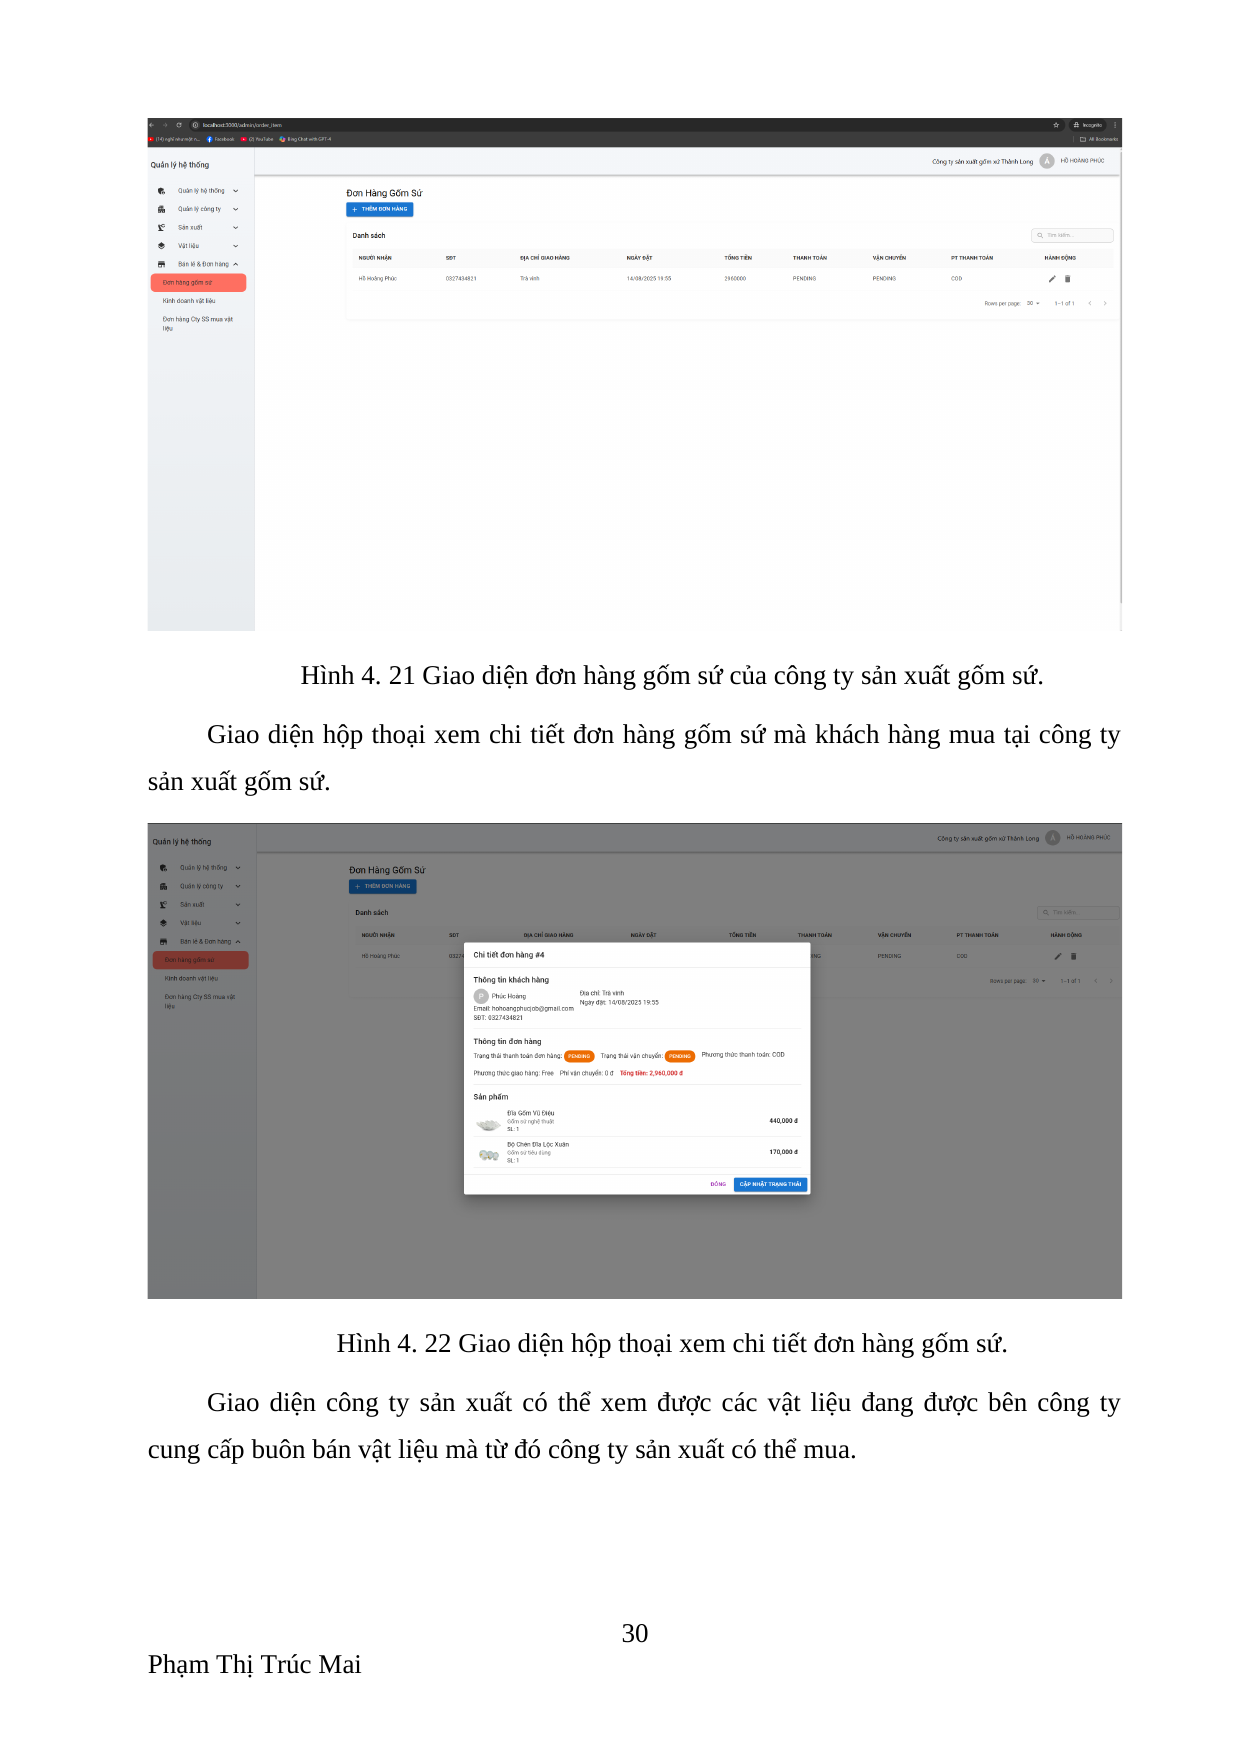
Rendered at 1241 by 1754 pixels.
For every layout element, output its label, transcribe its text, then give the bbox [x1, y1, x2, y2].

text Hình 4. 21 Giao diện đơn hàng gốm sứ của công ty sản xuất gốm sứ. [148, 659, 1122, 690]
picture [147, 823, 1123, 1299]
text Giao diện hộp thoại xem chi tiết đơn hàng gốm sứ mà khách hàng mua tại công ty sản xuất gốm sứ. [148, 718, 1122, 796]
text Giao diện công ty sản xuất có thể xem được các vật liệu đang được bên công ty cung cấp buôn bán vật liệu mà từ đó công ty sản xuất có thể mua. [148, 1386, 1122, 1464]
text Hình 4. 22 Giao diện hộp thoại xem chi tiết đơn hàng gốm sứ. [148, 1327, 1122, 1358]
picture [147, 118, 1123, 631]
